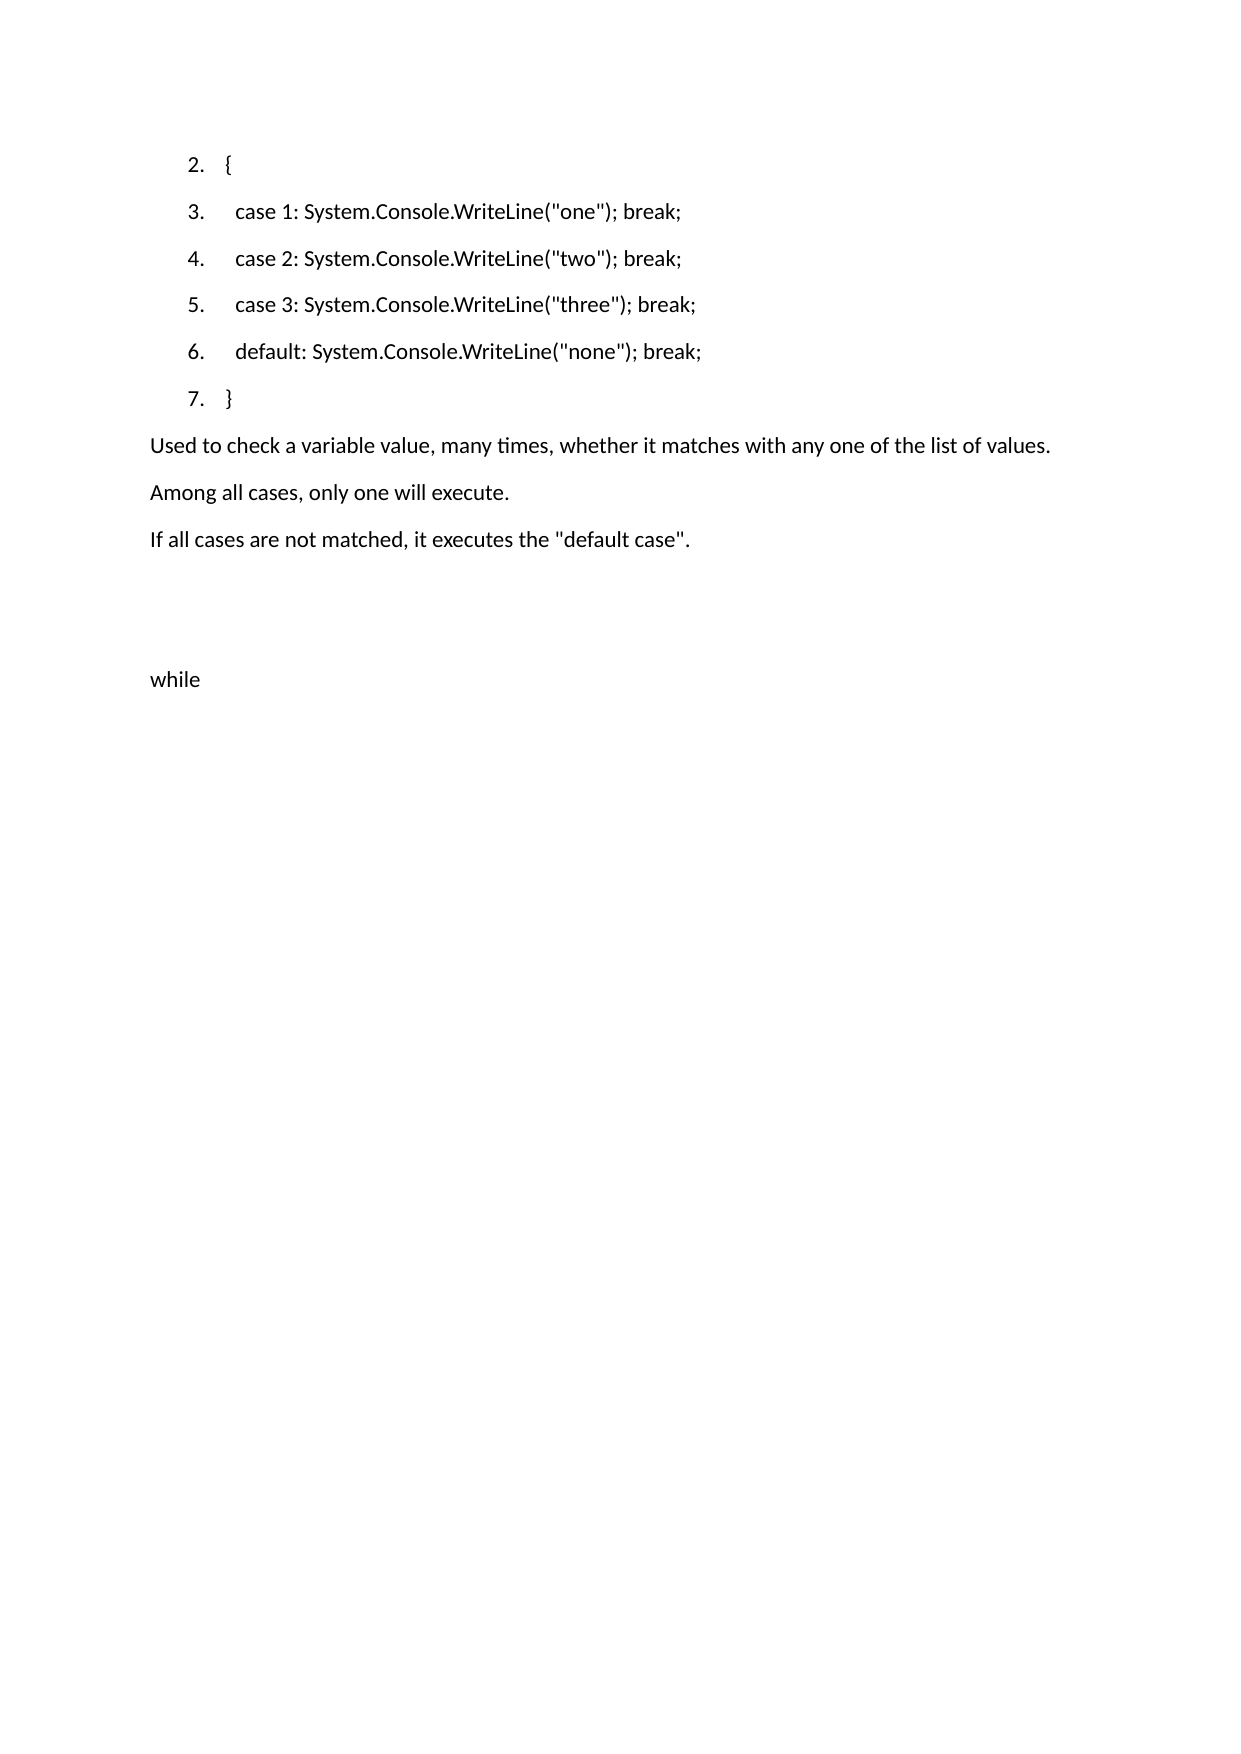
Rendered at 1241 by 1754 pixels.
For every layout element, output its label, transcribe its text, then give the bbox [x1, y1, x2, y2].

text Used to check a variable value, many times, whether it matches with any one of the list of values. [150, 431, 1090, 459]
text If all cases are not matched, it executes the "default case". [150, 525, 1090, 553]
list } [187, 384, 1090, 412]
list { [187, 150, 1090, 178]
list case 2: System.Console.WriteLine("two"); break; [187, 244, 1090, 272]
list default: System.Console.WriteLine("none"); break; [187, 337, 1090, 366]
text Among all cases, only one will execute. [150, 478, 1090, 506]
list case 1: System.Console.WriteLine("one"); break; [187, 197, 1090, 225]
text while [150, 666, 1090, 694]
list case 3: System.Console.WriteLine("three"); break; [187, 291, 1090, 319]
